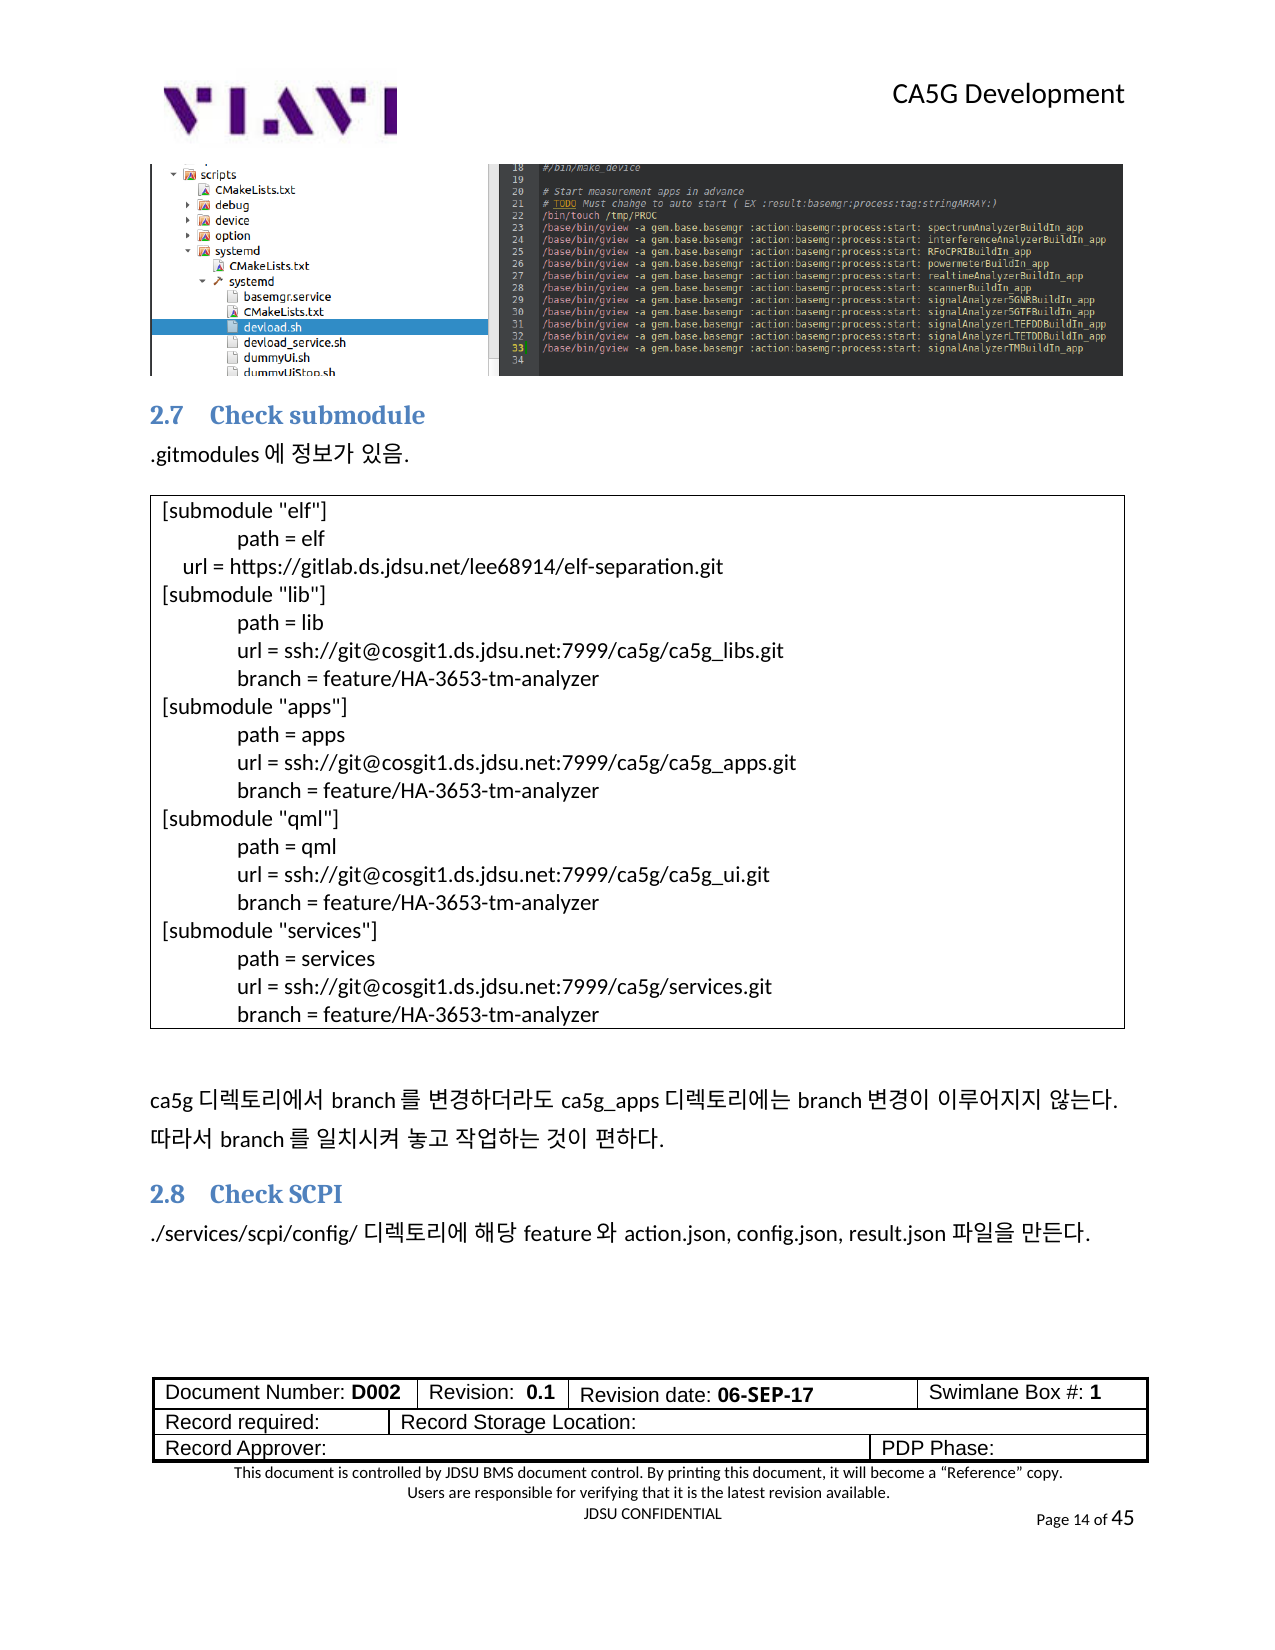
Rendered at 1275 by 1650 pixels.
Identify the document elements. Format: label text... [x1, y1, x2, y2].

subtitle Check submodule [150, 400, 1125, 431]
table_header [submodule "elf"] path = elf url = https://gitlab.ds.jdsu.net/lee68914/elf-separation.git [submodule "lib"] path = lib url = ssh://git@cosgit1.ds.jdsu.net:7999/ca5g/ca5g_libs.git branch = feature/HA-3653-tm-analyzer [submodule "apps"] path = apps url = ssh://git@cosgit1.ds.jdsu.net:7999/ca5g/ca5g_apps.git branch = feature/HA-3653-tm-analyzer [submodule "qml"] path = qml url = ssh://git@cosgit1.ds.jdsu.net:7999/ca5g/ca5g_ui.git branch = feature/HA-3653-tm-analyzer [submodule "services"] path = services url = ssh://git@cosgit1.ds.jdsu.net:7999/ca5g/services.git branch = feature/HA-3653-tm-analyzer [151, 496, 1124, 1028]
text .gitmodules에 정보가 있음. [150, 436, 1125, 469]
text ./services/scpi/config/ 디렉토리에 해당 feature와 action.json, config.json, result.json 파일을 만든다. [150, 1215, 1125, 1248]
picture [162, 68, 397, 146]
picture [150, 164, 1123, 376]
subtitle Check SCPI [150, 1179, 1125, 1211]
text ca5g 디렉토리에서 branch를 변경하더라도 ca5g_apps 디렉토리에는 branch 변경이 이루어지지 않는다. 따라서 branch를 일치시켜 놓고 작업하는 것이 편하다. [150, 1082, 1125, 1154]
